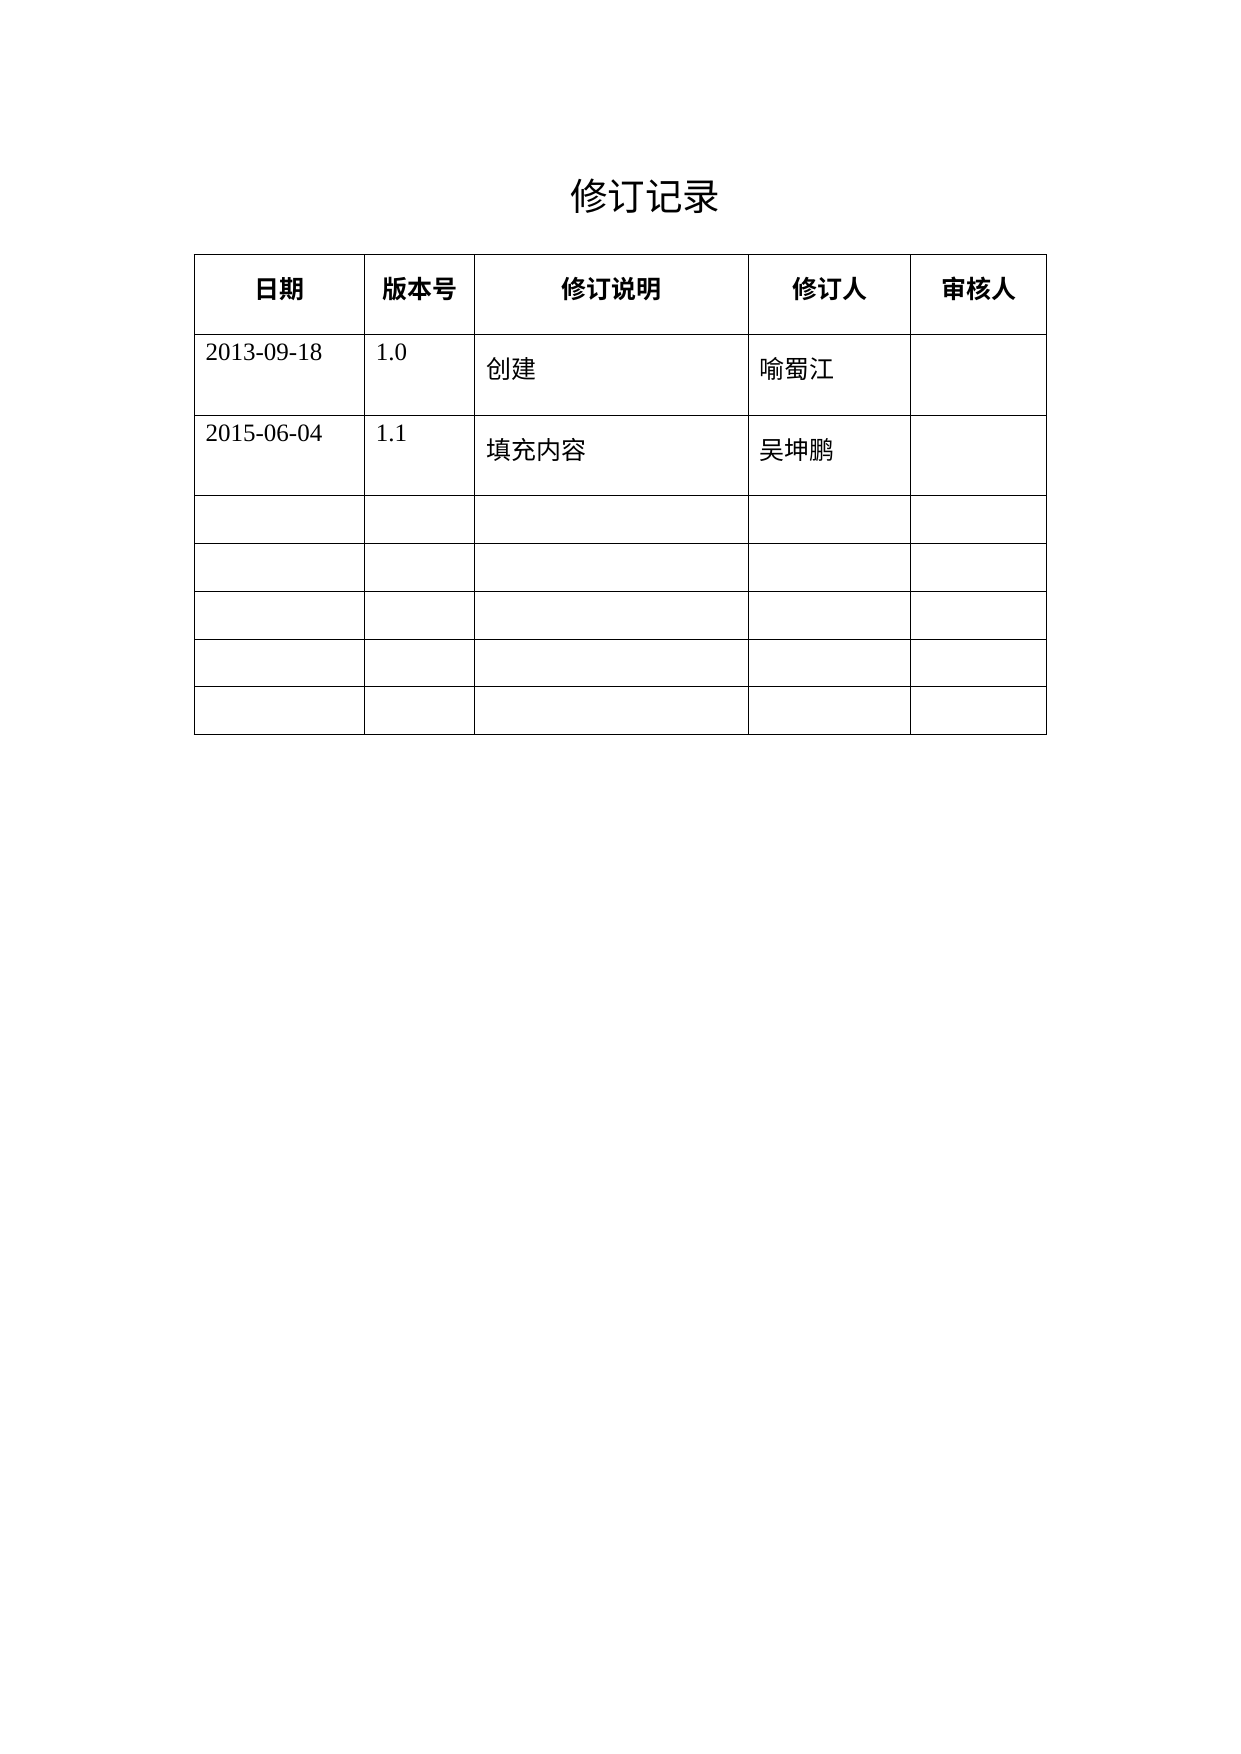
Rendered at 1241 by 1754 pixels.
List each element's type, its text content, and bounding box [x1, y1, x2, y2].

table_cell 2013-09-18 [195, 335, 364, 415]
table_cell [195, 592, 364, 638]
text 修订记录 [187, 162, 1053, 227]
table_cell [911, 496, 1046, 543]
table_cell [749, 640, 910, 686]
table_cell 2015-06-04 [195, 416, 364, 495]
table_cell 喻蜀江 [749, 335, 910, 415]
table_cell [475, 496, 748, 543]
table_cell [475, 687, 748, 734]
table_cell [475, 640, 748, 686]
table_header 审核人 [911, 255, 1046, 334]
table_cell [749, 496, 910, 543]
table_cell [911, 544, 1046, 591]
table_cell [365, 687, 474, 734]
table_cell [195, 496, 364, 543]
table_cell 创建 [475, 335, 748, 415]
table_header 日期 [195, 255, 364, 334]
table_header 版本号 [365, 255, 474, 334]
table_cell [365, 496, 474, 543]
table_cell [749, 592, 910, 638]
table_cell [911, 687, 1046, 734]
table_cell 1.1 [365, 416, 474, 495]
table_cell [365, 592, 474, 638]
table_cell [195, 640, 364, 686]
table_cell [911, 640, 1046, 686]
table_cell 1.0 [365, 335, 474, 415]
table_cell [911, 416, 1046, 495]
table_cell [365, 640, 474, 686]
table_cell [195, 687, 364, 734]
table_header 修订人 [749, 255, 910, 334]
table_cell [475, 544, 748, 591]
table_cell [365, 544, 474, 591]
table_header 修订说明 [475, 255, 748, 334]
table_cell [195, 544, 364, 591]
table_cell 填充内容 [475, 416, 748, 495]
table_cell [911, 592, 1046, 638]
table_cell [475, 592, 748, 638]
table_cell [911, 335, 1046, 415]
table_cell [749, 544, 910, 591]
table_cell 吴坤鹏 [749, 416, 910, 495]
table_cell [749, 687, 910, 734]
